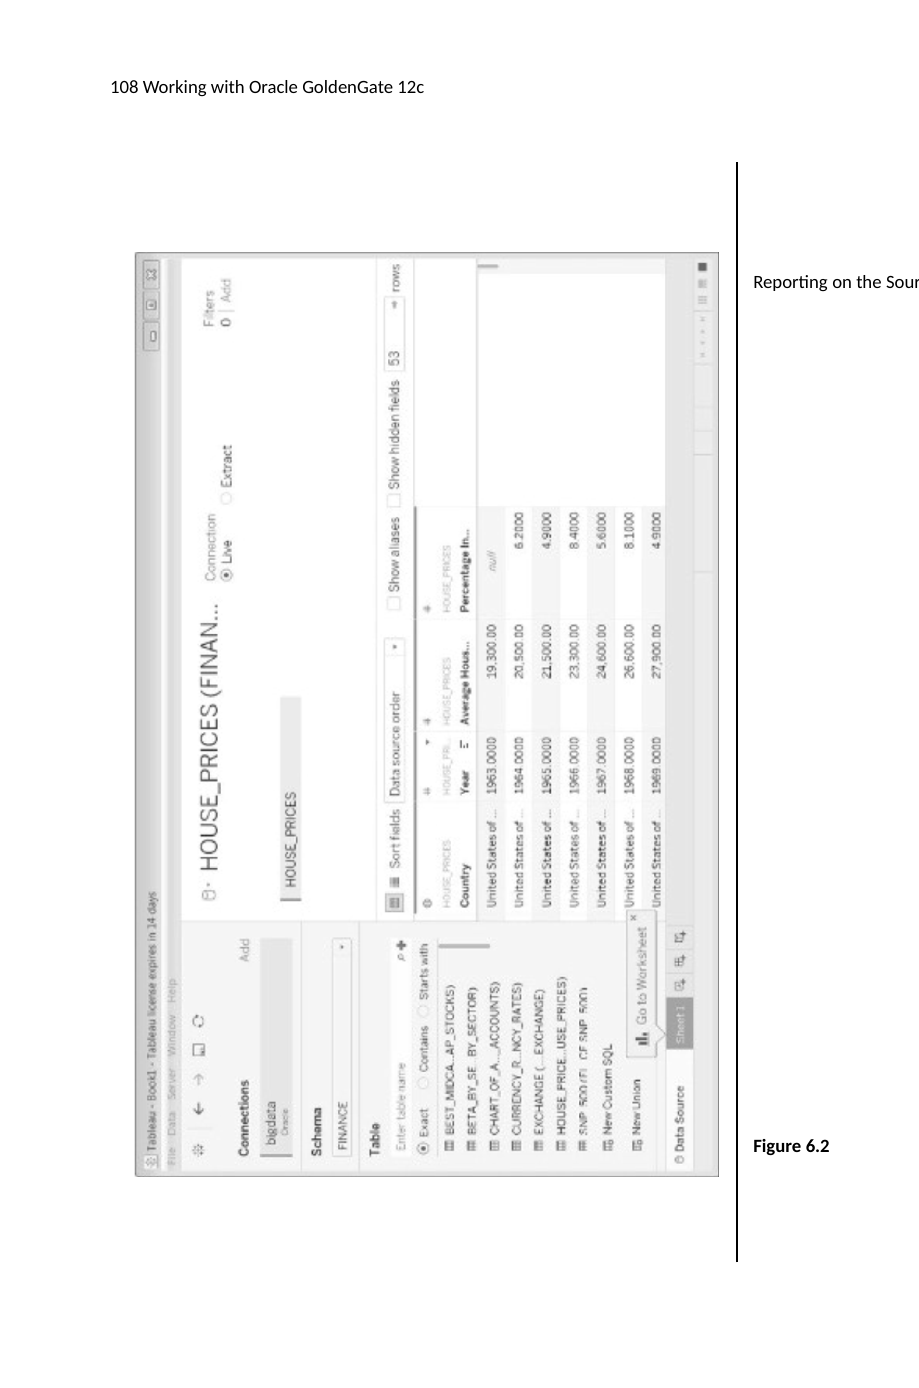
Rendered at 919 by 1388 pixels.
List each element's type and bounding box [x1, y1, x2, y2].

picture [135, 253, 719, 1176]
